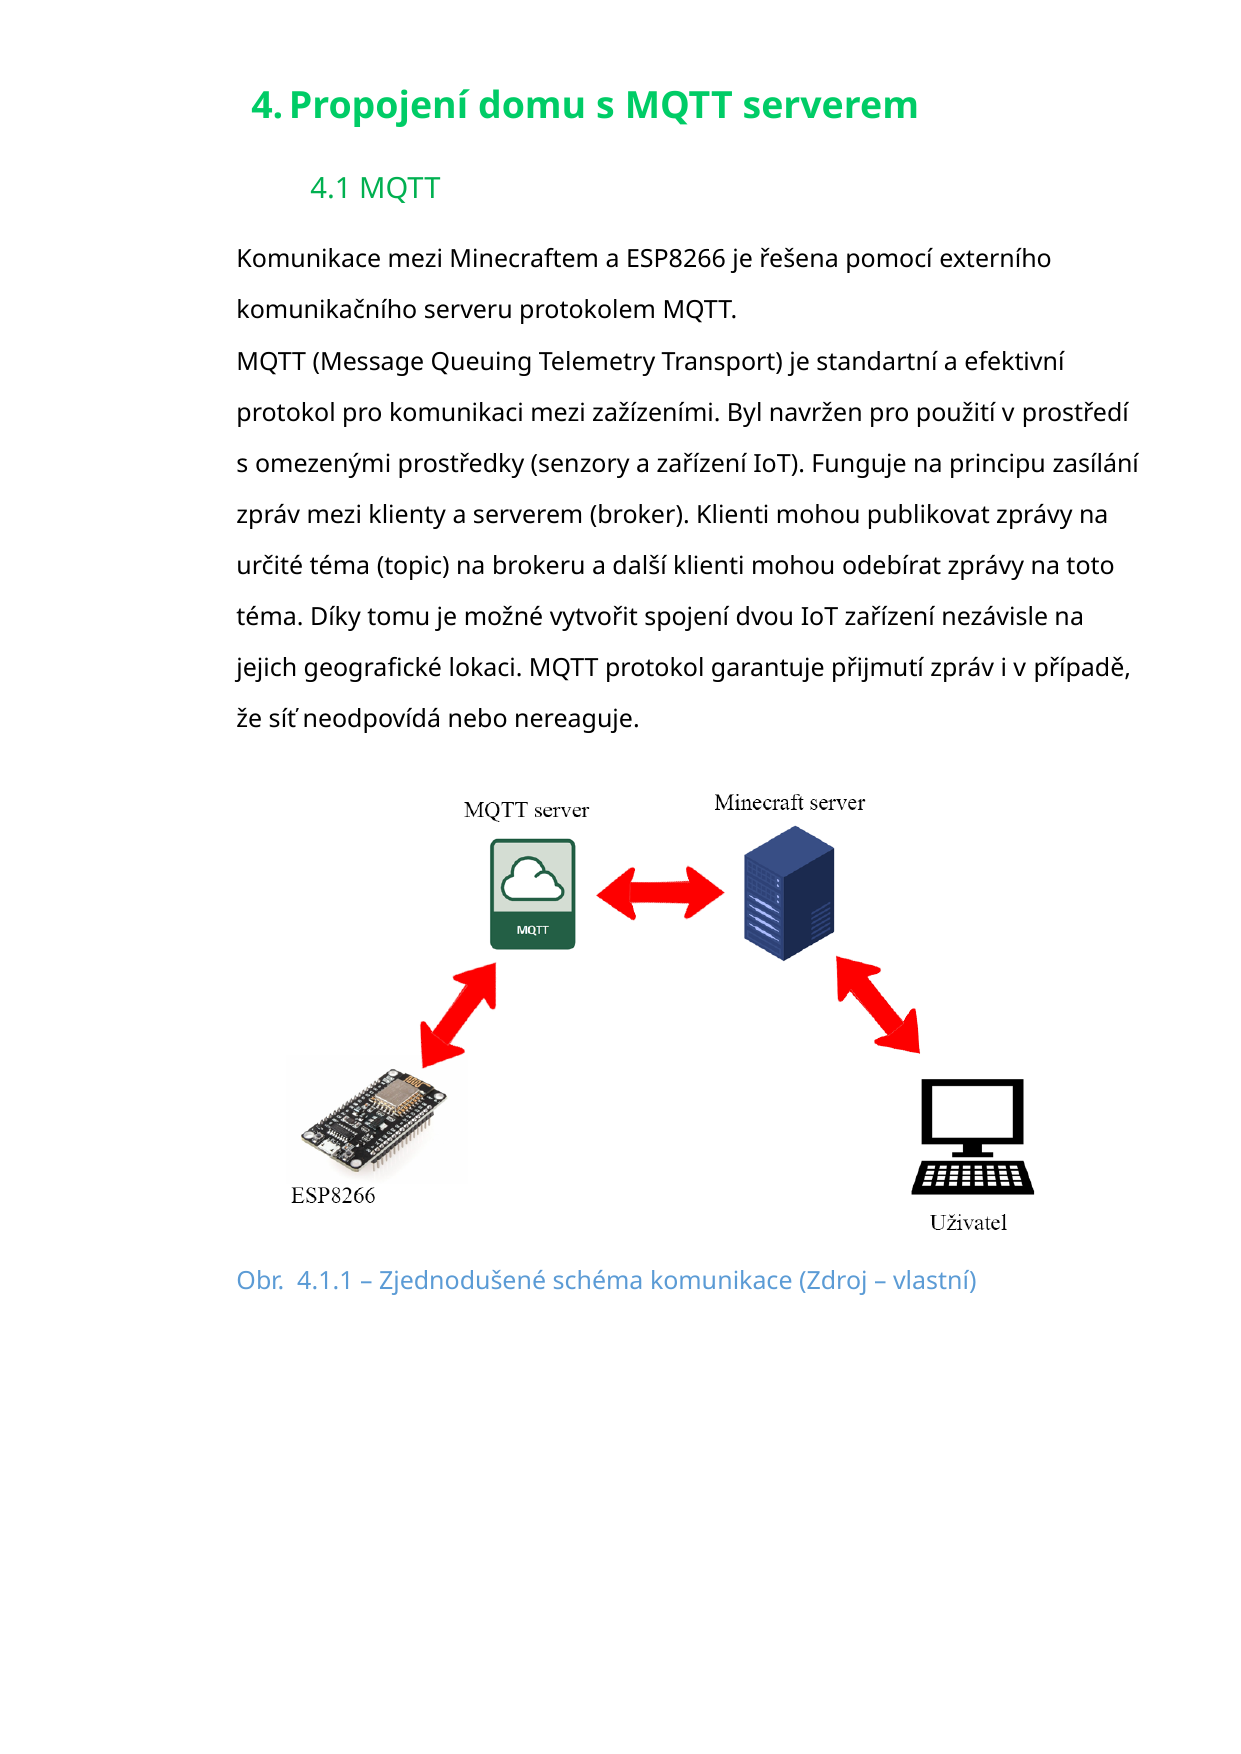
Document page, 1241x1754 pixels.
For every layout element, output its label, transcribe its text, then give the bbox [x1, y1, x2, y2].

text Komunikace mezi Minecraftem a ESP8266 je řešena pomocí externího komunikačního serveru protokolem MQTT. [236, 241, 1152, 326]
subtitle 4.1 MQTT [236, 167, 1152, 207]
picture [236, 751, 1122, 1263]
text Obr. 4.1.1 – Zjednodušené schéma komunikace (Zdroj – vlastní) [236, 1262, 1152, 1296]
text MQTT (Message Queuing Telemetry Transport) je standartní a efektivní protokol pro komunikaci mezi zažízeními. Byl navržen pro použití v prostředí s omezenými prostředky (senzory a zařízení IoT). Funguje na principu zasílání zpráv mezi klienty a serverem (broker). Klienti mohou publikovat zprávy na určité téma (topic) na brokeru a další klienti mohou odebírat zprávy na toto téma. Díky tomu je možné vytvořit spojení dvou IoT zařízení nezávisle na jejich geografické lokaci. MQTT protokol garantuje přijmutí zpráv i v případě, že síť neodpovídá nebo nereaguje. [236, 343, 1152, 734]
subtitle Propojení domu s MQTT serverem [251, 78, 1152, 129]
